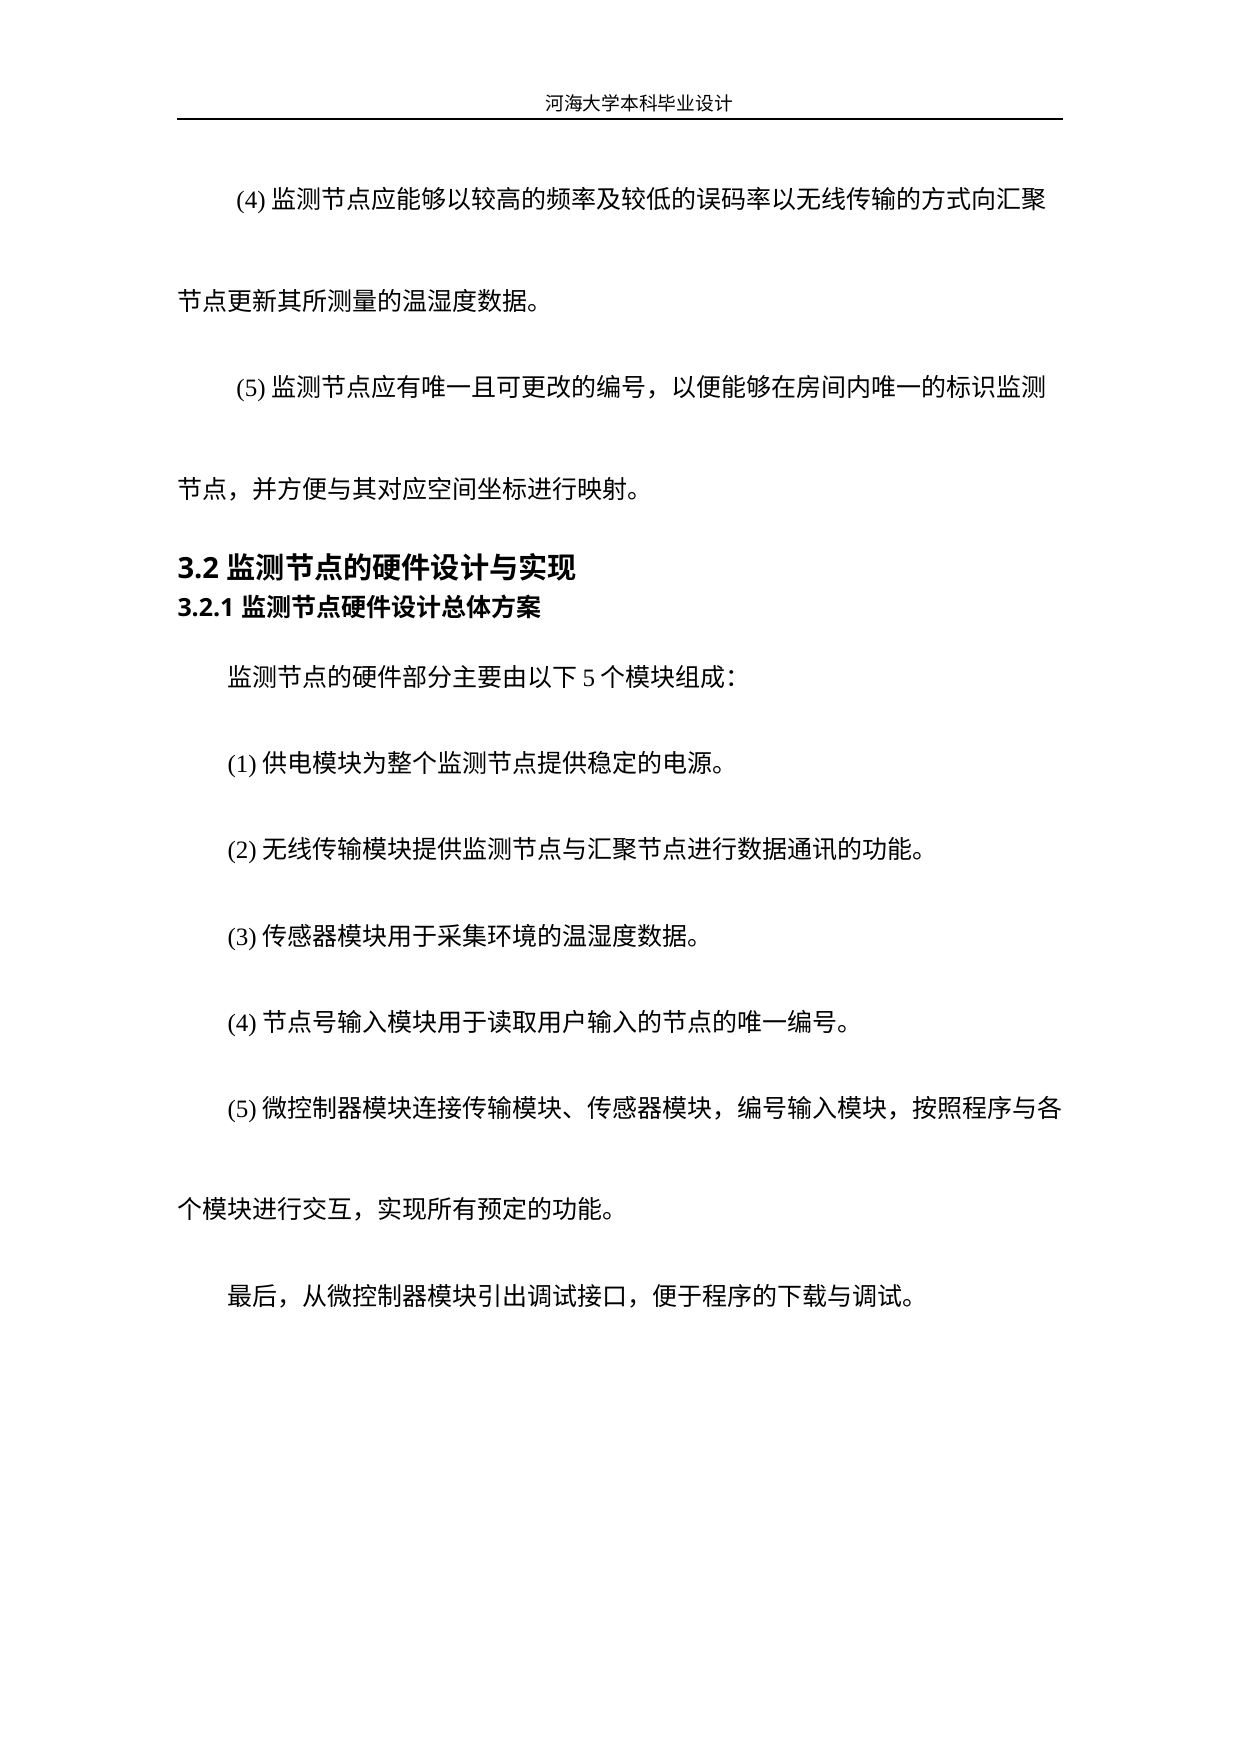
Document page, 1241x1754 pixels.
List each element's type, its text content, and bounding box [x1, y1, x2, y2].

subtitle 监测节点硬件设计总体方案 [177, 588, 1063, 624]
list 节点号输入模块用于读取用户输入的节点的唯一编号。 [177, 986, 1063, 1054]
list 监测节点应有唯一且可更改的编号，以便能够在房间内唯一的标识监测节点，并方便与其对应空间坐标进行映射。 [177, 352, 1063, 522]
list 无线传输模块提供监测节点与汇聚节点进行数据通讯的功能。 [177, 814, 1063, 882]
subtitle 监测节点的硬件设计与实现 [177, 540, 1063, 588]
text 监测节点的硬件部分主要由以下5个模块组成： [177, 642, 1063, 710]
list 供电模块为整个监测节点提供稳定的电源。 [177, 728, 1063, 796]
list 传感器模块用于采集环境的温湿度数据。 [177, 900, 1063, 968]
list 监测节点应能够以较高的频率及较低的误码率以无线传输的方式向汇聚节点更新其所测量的温湿度数据。 [177, 164, 1063, 334]
list 最后，从微控制器模块引出调试接口，便于程序的下载与调试。 [227, 1260, 1063, 1328]
list 微控制器模块连接传输模块、传感器模块，编号输入模块，按照程序与各个模块进行交互，实现所有预定的功能。 [177, 1072, 1063, 1242]
